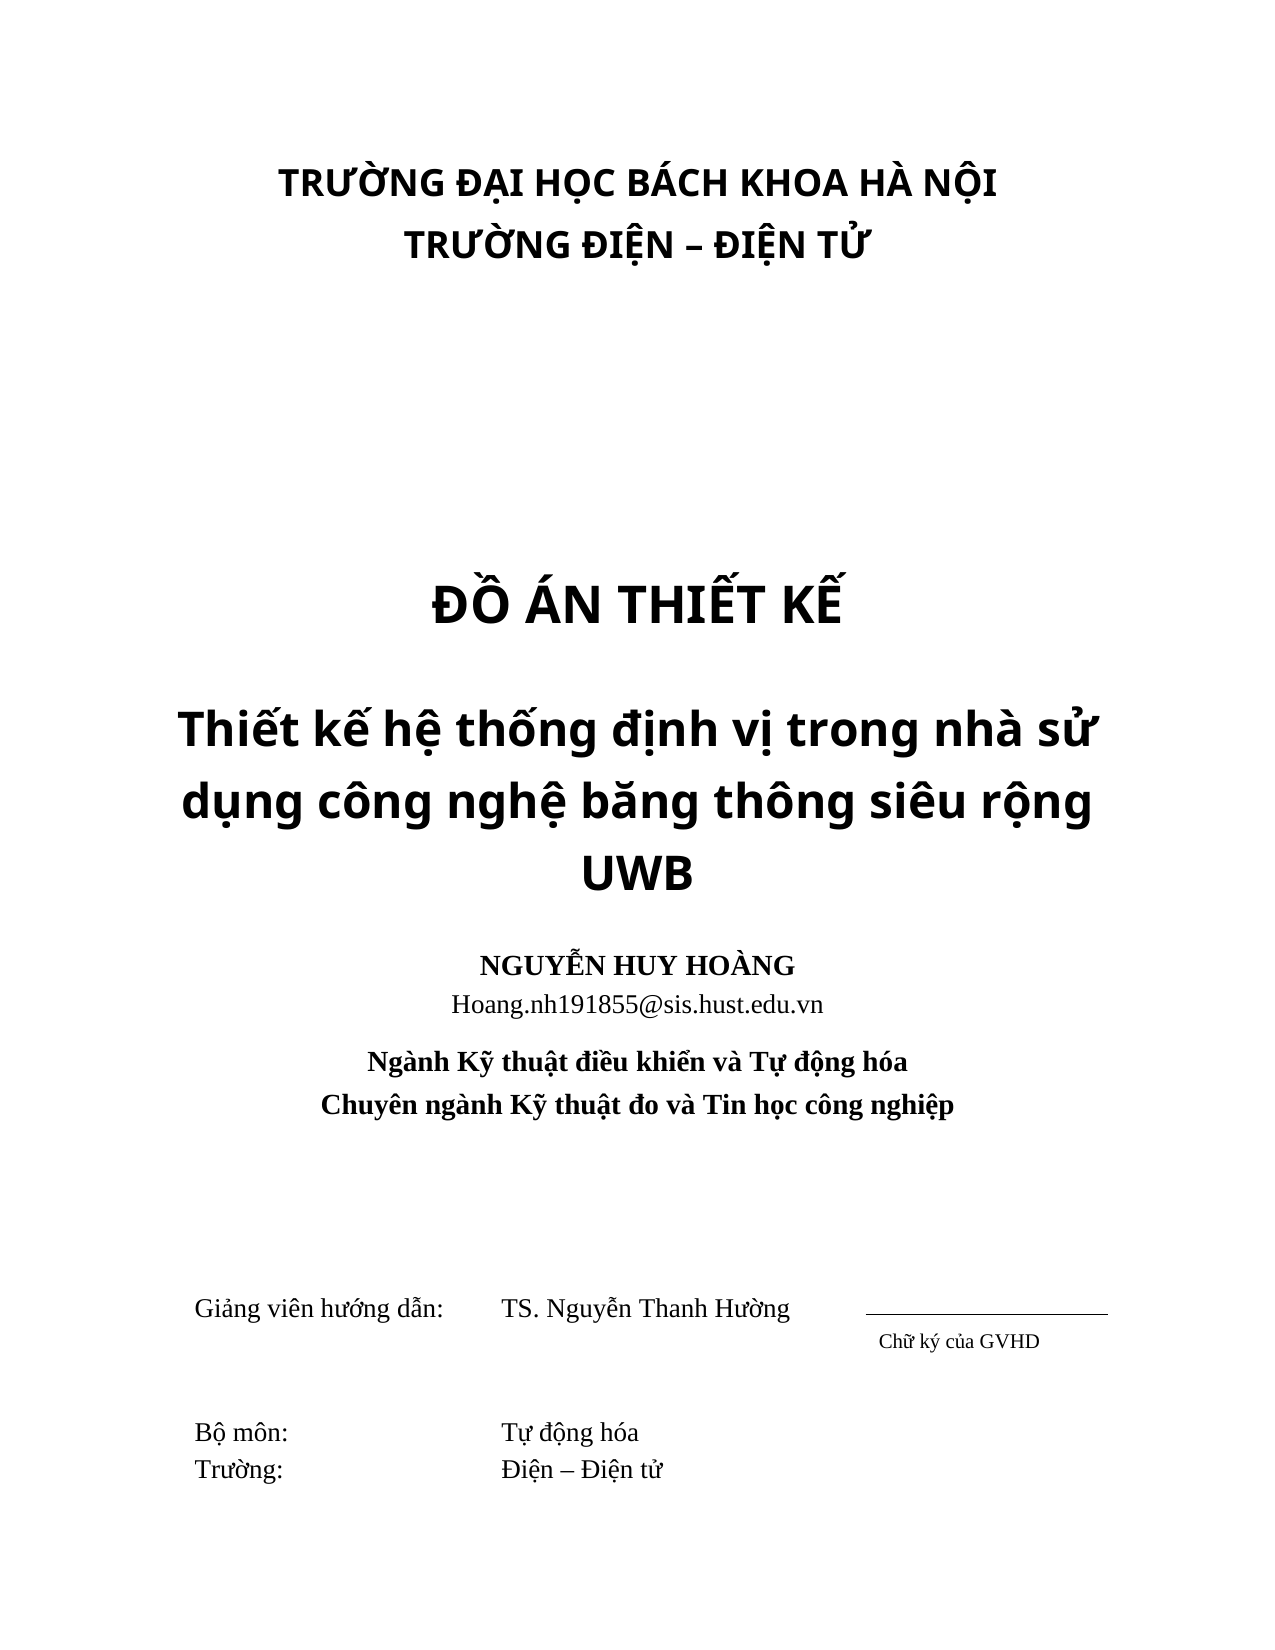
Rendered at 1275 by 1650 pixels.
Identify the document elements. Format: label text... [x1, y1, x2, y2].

text NGUYỄN HUY HOÀNG [150, 948, 1125, 982]
text ĐỒ ÁN THIẾT KẾ [150, 568, 1125, 638]
text TRƯỜNG ĐIỆN – ĐIỆN TỬ [150, 219, 1125, 270]
table_header Giảng viên hướng dẫn: [150, 1286, 490, 1372]
text TRƯỜNG ĐẠI HỌC BÁCH KHOA HÀ NỘI [150, 156, 1125, 207]
table_cell Bộ môn: [150, 1372, 490, 1447]
text Ngành Kỹ thuật điều khiển và Tự động hóa [150, 1044, 1125, 1078]
table_cell Điện – Điện tử [490, 1447, 1047, 1484]
text Hoang.nh191855@sis.hust.edu.vn [150, 988, 1125, 1019]
table_header TS. Nguyễn Thanh Hường [490, 1286, 1047, 1372]
table_cell Tự động hóa [490, 1372, 1047, 1447]
table_cell Trường: [150, 1447, 490, 1484]
text Thiết kế hệ thống định vị trong nhà sử dụng công nghệ băng thông siêu rộng UWB [150, 696, 1125, 904]
text Chuyên ngành Kỹ thuật đo và Tin học công nghiệp [150, 1087, 1125, 1121]
